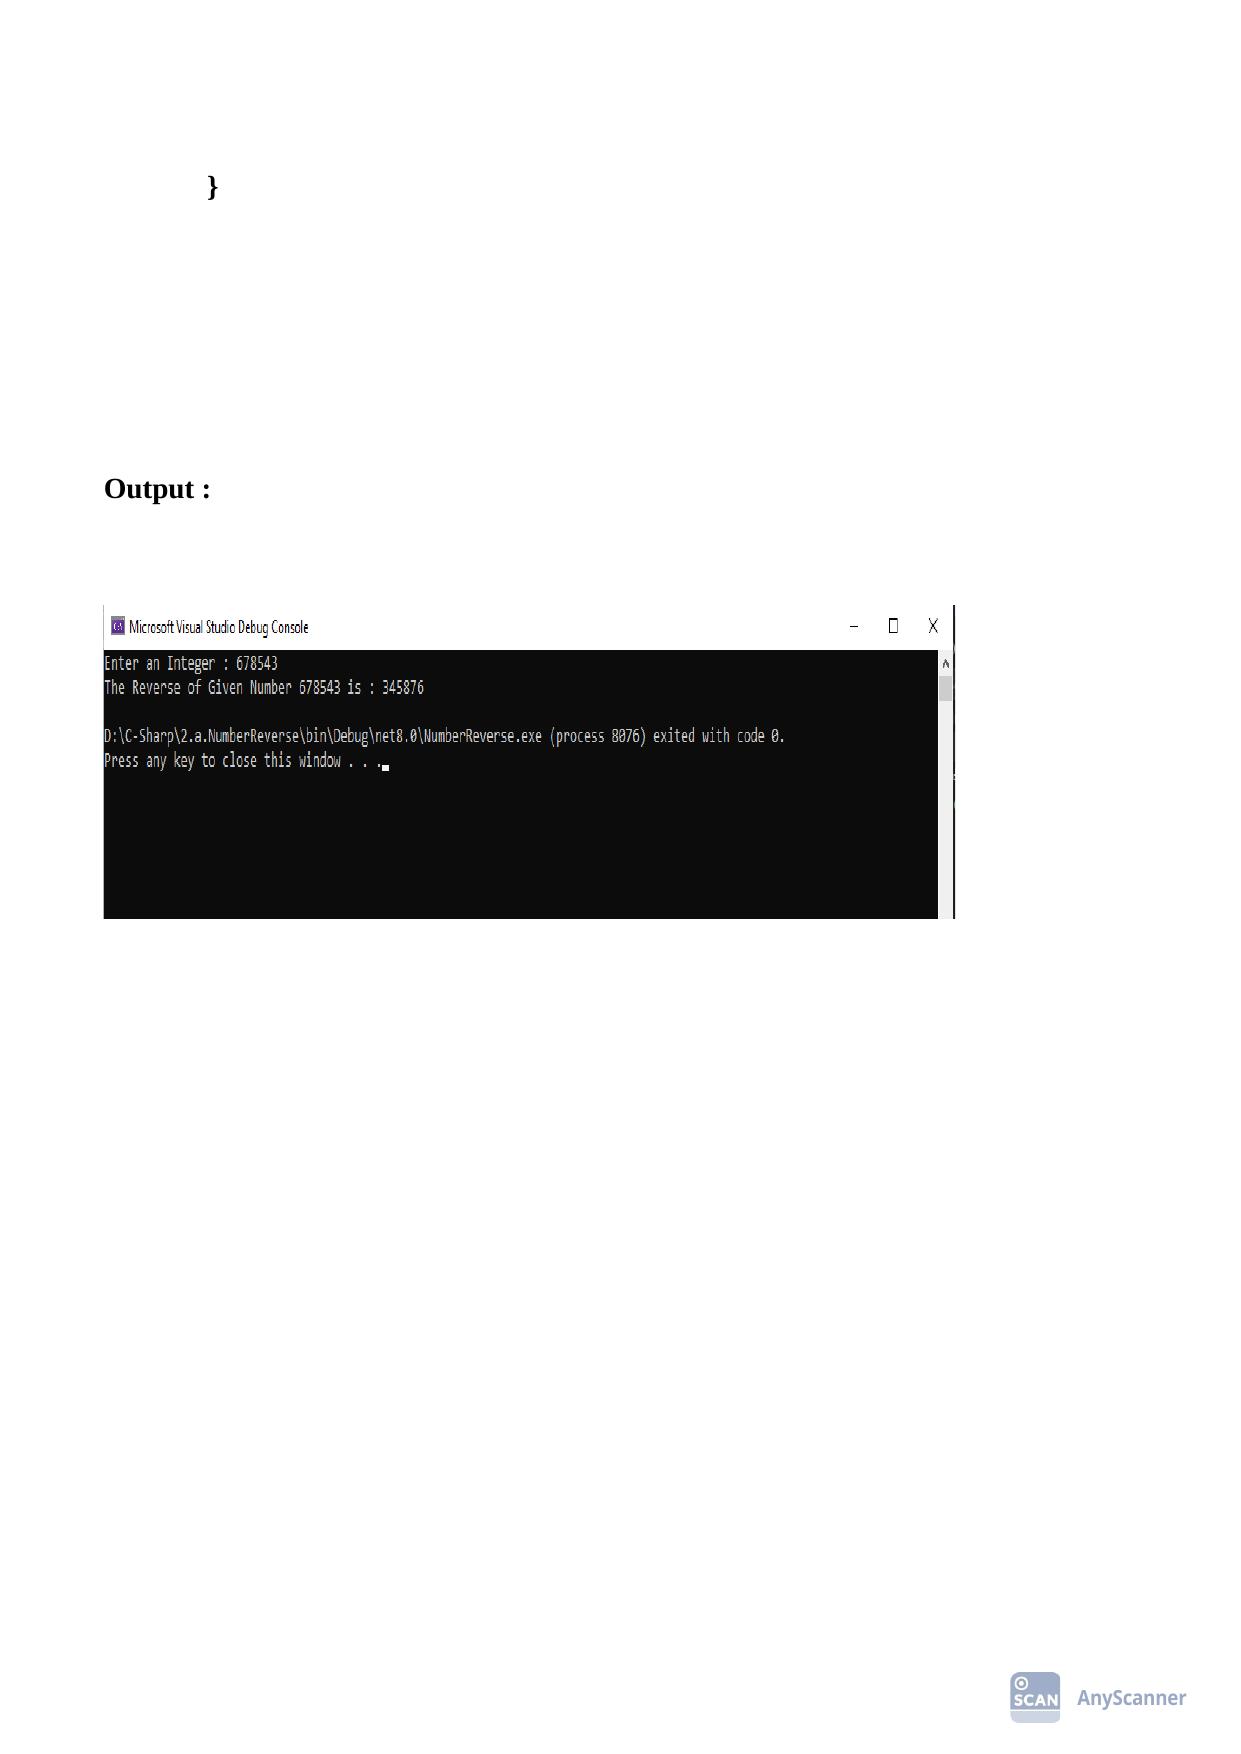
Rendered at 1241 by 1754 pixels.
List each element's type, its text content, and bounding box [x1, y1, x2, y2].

picture [1010, 1672, 1061, 1723]
text } [103, 169, 1181, 202]
picture [103, 605, 956, 919]
text Output : [103, 471, 1181, 504]
